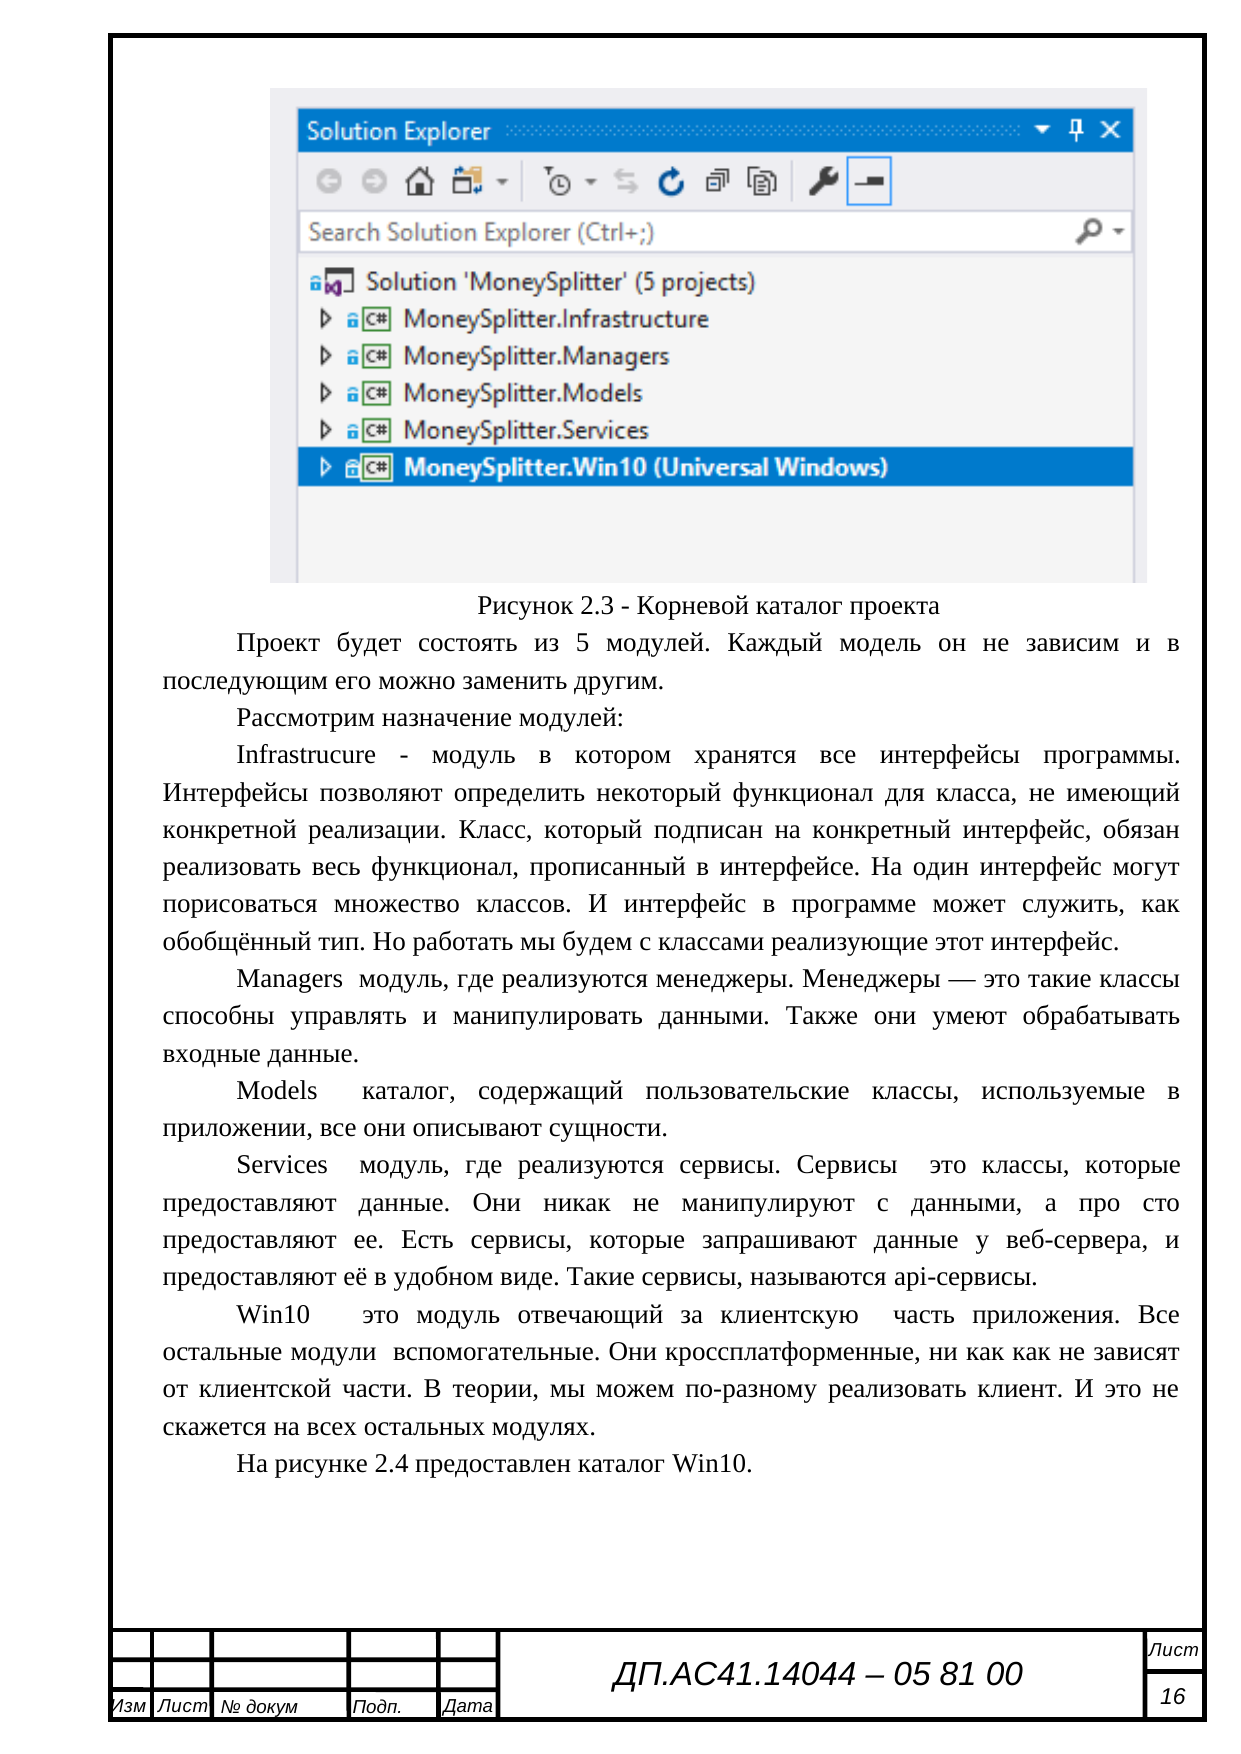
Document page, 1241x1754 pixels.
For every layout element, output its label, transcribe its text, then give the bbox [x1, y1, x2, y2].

text Models каталог, содержащий пользовательские классы, используемые в приложении, все они описывают сущности. [162, 1074, 1181, 1142]
text Managers модуль, где реализуются менеджеры. Менеджеры — это такие классы способны управлять и манипулировать данными. Также они умеют обрабатывать входные данные. [162, 962, 1181, 1068]
text Проект будет состоять из 5 модулей. Каждый модель он не зависим и в последующим его можно заменить другим. [162, 626, 1181, 695]
text На рисунке 2.4 предоставлен каталог Win10. [162, 1447, 1181, 1478]
text Services модуль, где реализуются сервисы. Сервисы это классы, которые предоставляют данные. Они никак не манипулируют с данными, а про сто предоставляют ее. Есть сервисы, которые запрашивают данные у веб-сервера, и предоставляют её в удобном виде. Такие сервисы, называются api-сервисы. [162, 1148, 1181, 1292]
text Infrastrucure - модуль в котором хранятся все интерфейсы программы. Интерфейсы позволяют определить некоторый функционал для класса, не имеющий конкретной реализации. Класс, который подписан на конкретный интерфейс, обязан реализовать весь функционал, прописанный в интерфейсе. На один интерфейс могут порисоваться множество классов. И интерфейс в программе может служить, как обобщённый тип. Но работать мы будем с классами реализующие этот интерфейс. [162, 738, 1181, 956]
text Рисунок 2.3 - Корневой каталог проекта [162, 589, 1181, 620]
text Win10 это модуль отвечающий за клиентскую часть приложения. Все остальные модули вспомогательные. Они кроссплатформенные, ни как как не зависят от клиентской части. В теории, мы можем по-разному реализовать клиент. И это не скажется на всех остальных модулях. [162, 1298, 1181, 1441]
picture [270, 88, 1148, 583]
text Рассмотрим назначение модулей: [162, 701, 1181, 732]
